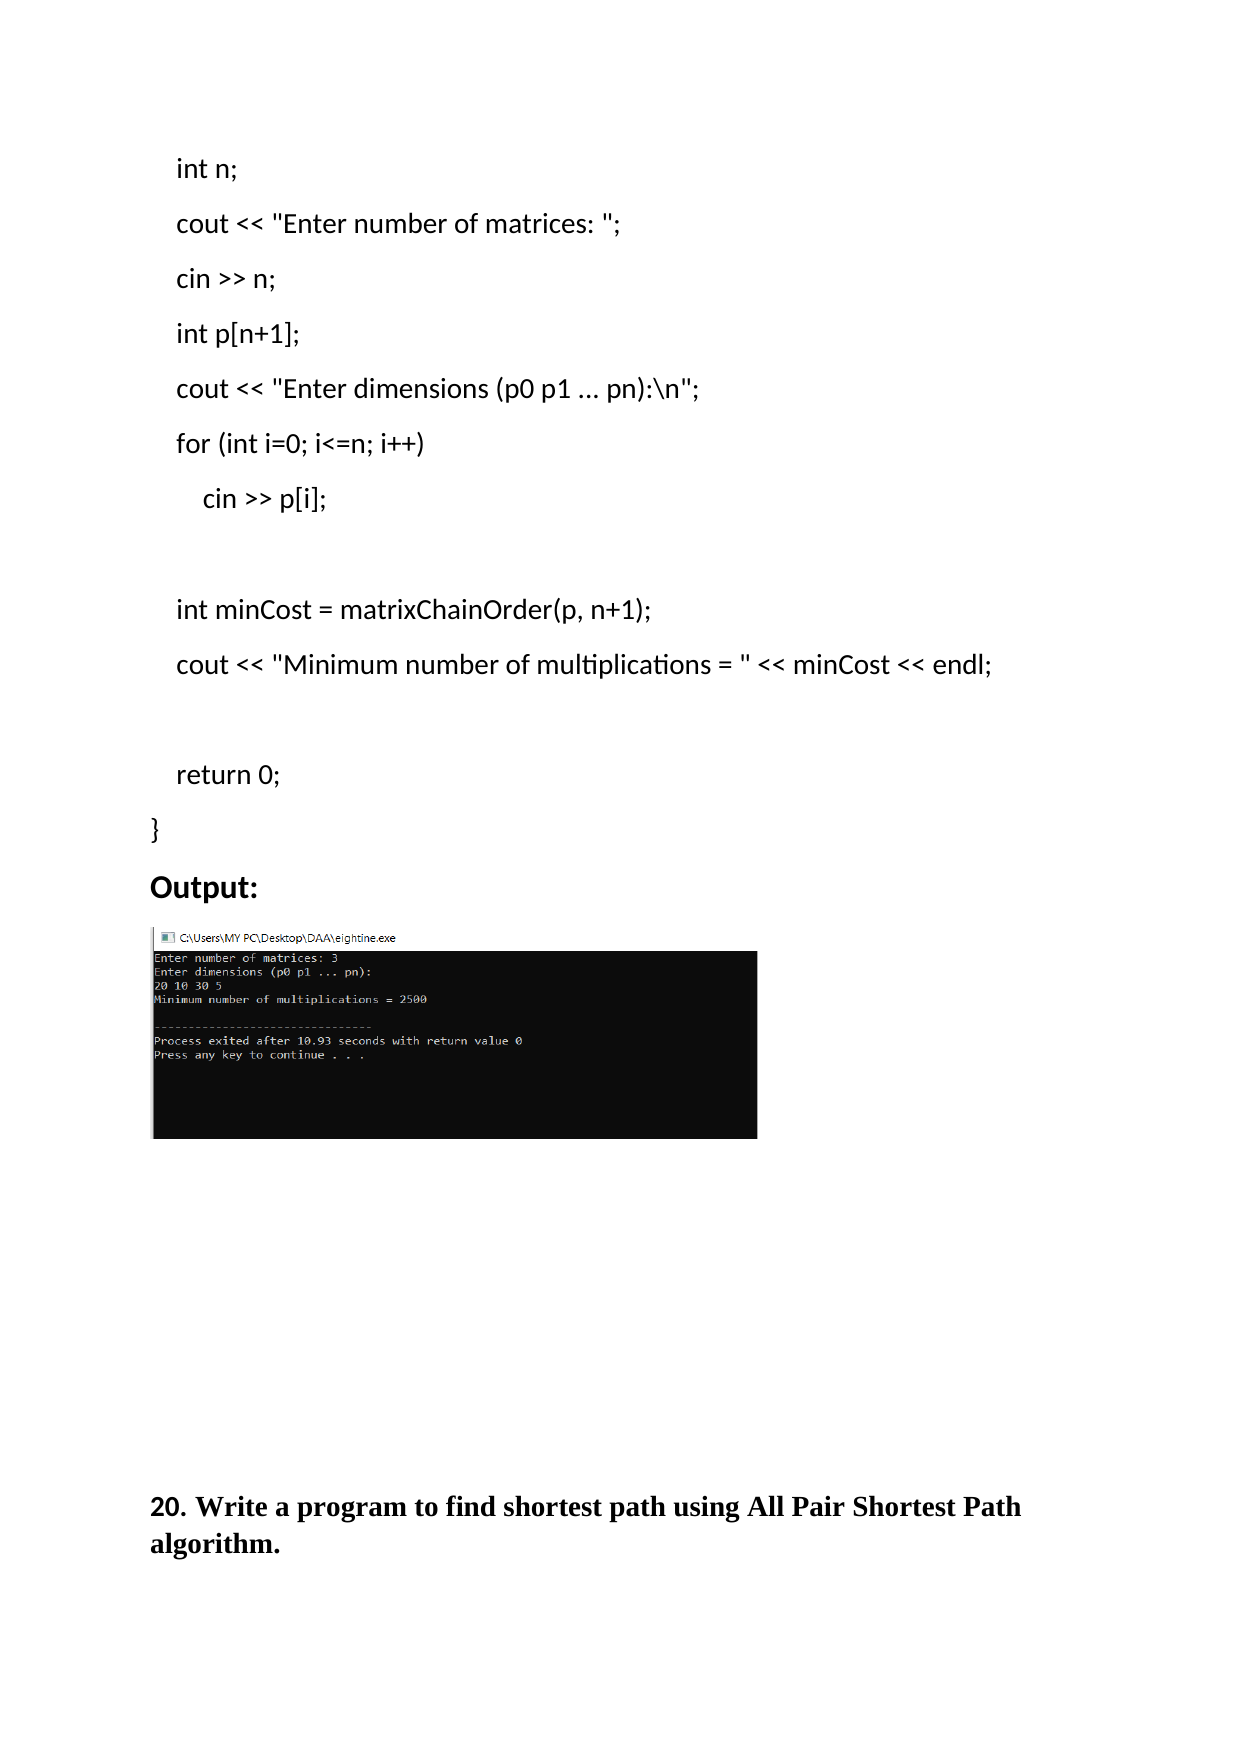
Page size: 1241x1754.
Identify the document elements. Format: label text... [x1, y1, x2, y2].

text int p[n+1]; [150, 315, 1090, 351]
text Output: [150, 866, 1090, 907]
text cin >> p[i]; [150, 481, 1090, 516]
picture [150, 927, 758, 1139]
text cout << "Minimum number of multiplications = " << minCost << endl; [150, 646, 1090, 682]
text cin >> n; [150, 260, 1090, 296]
text cout << "Enter number of matrices: "; [150, 205, 1090, 241]
text cout << "Enter dimensions (p0 p1 ... pn):\n"; [150, 370, 1090, 406]
text return 0; [150, 756, 1090, 792]
text int n; [150, 150, 1090, 186]
text 20. Write a program to find shortest path using All Pair Shortest Path algorithm. [150, 1488, 1090, 1560]
text int minCost = matrixChainOrder(p, n+1); [150, 591, 1090, 626]
text for (int i=0; i<=n; i++) [150, 426, 1090, 461]
text } [150, 811, 1090, 847]
